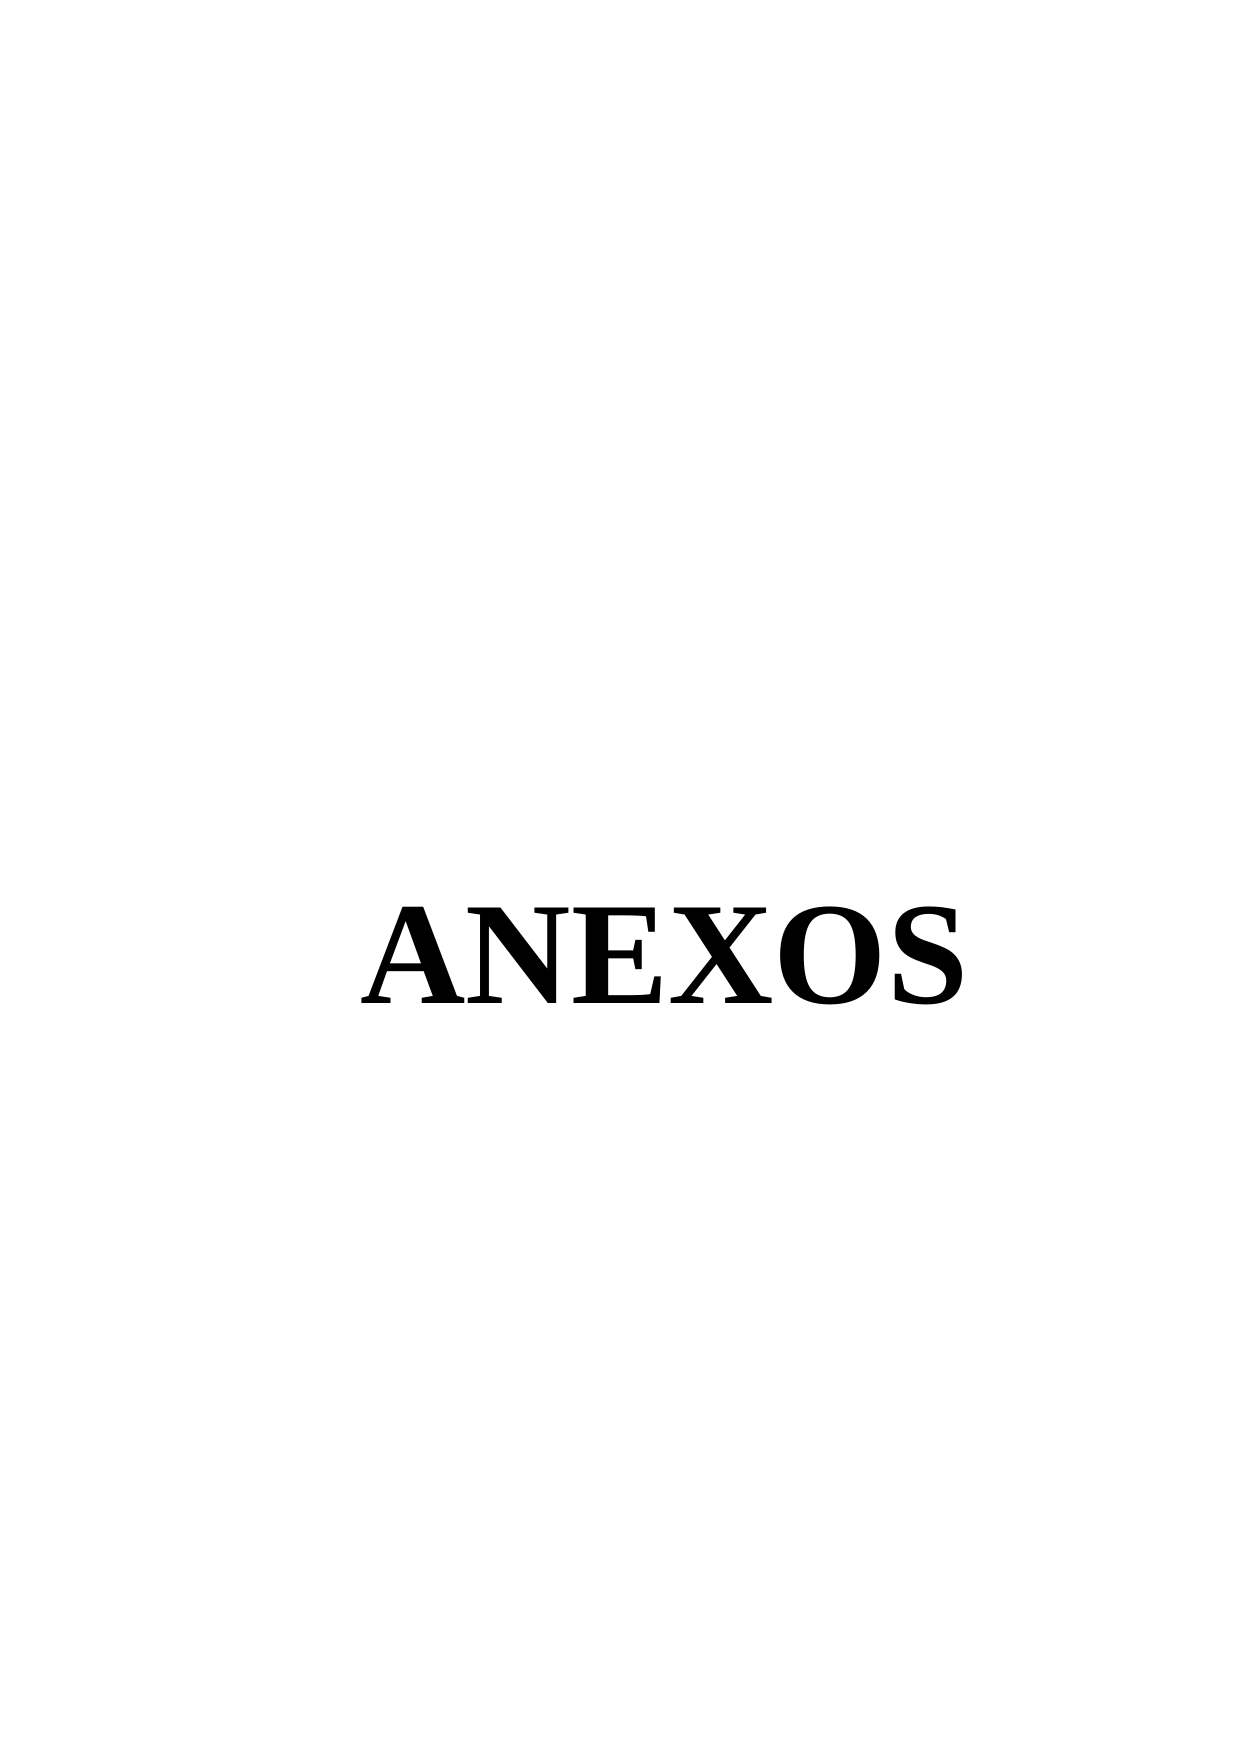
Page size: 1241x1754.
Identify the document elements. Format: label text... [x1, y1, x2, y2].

list ANEXOS [207, 867, 1122, 1035]
